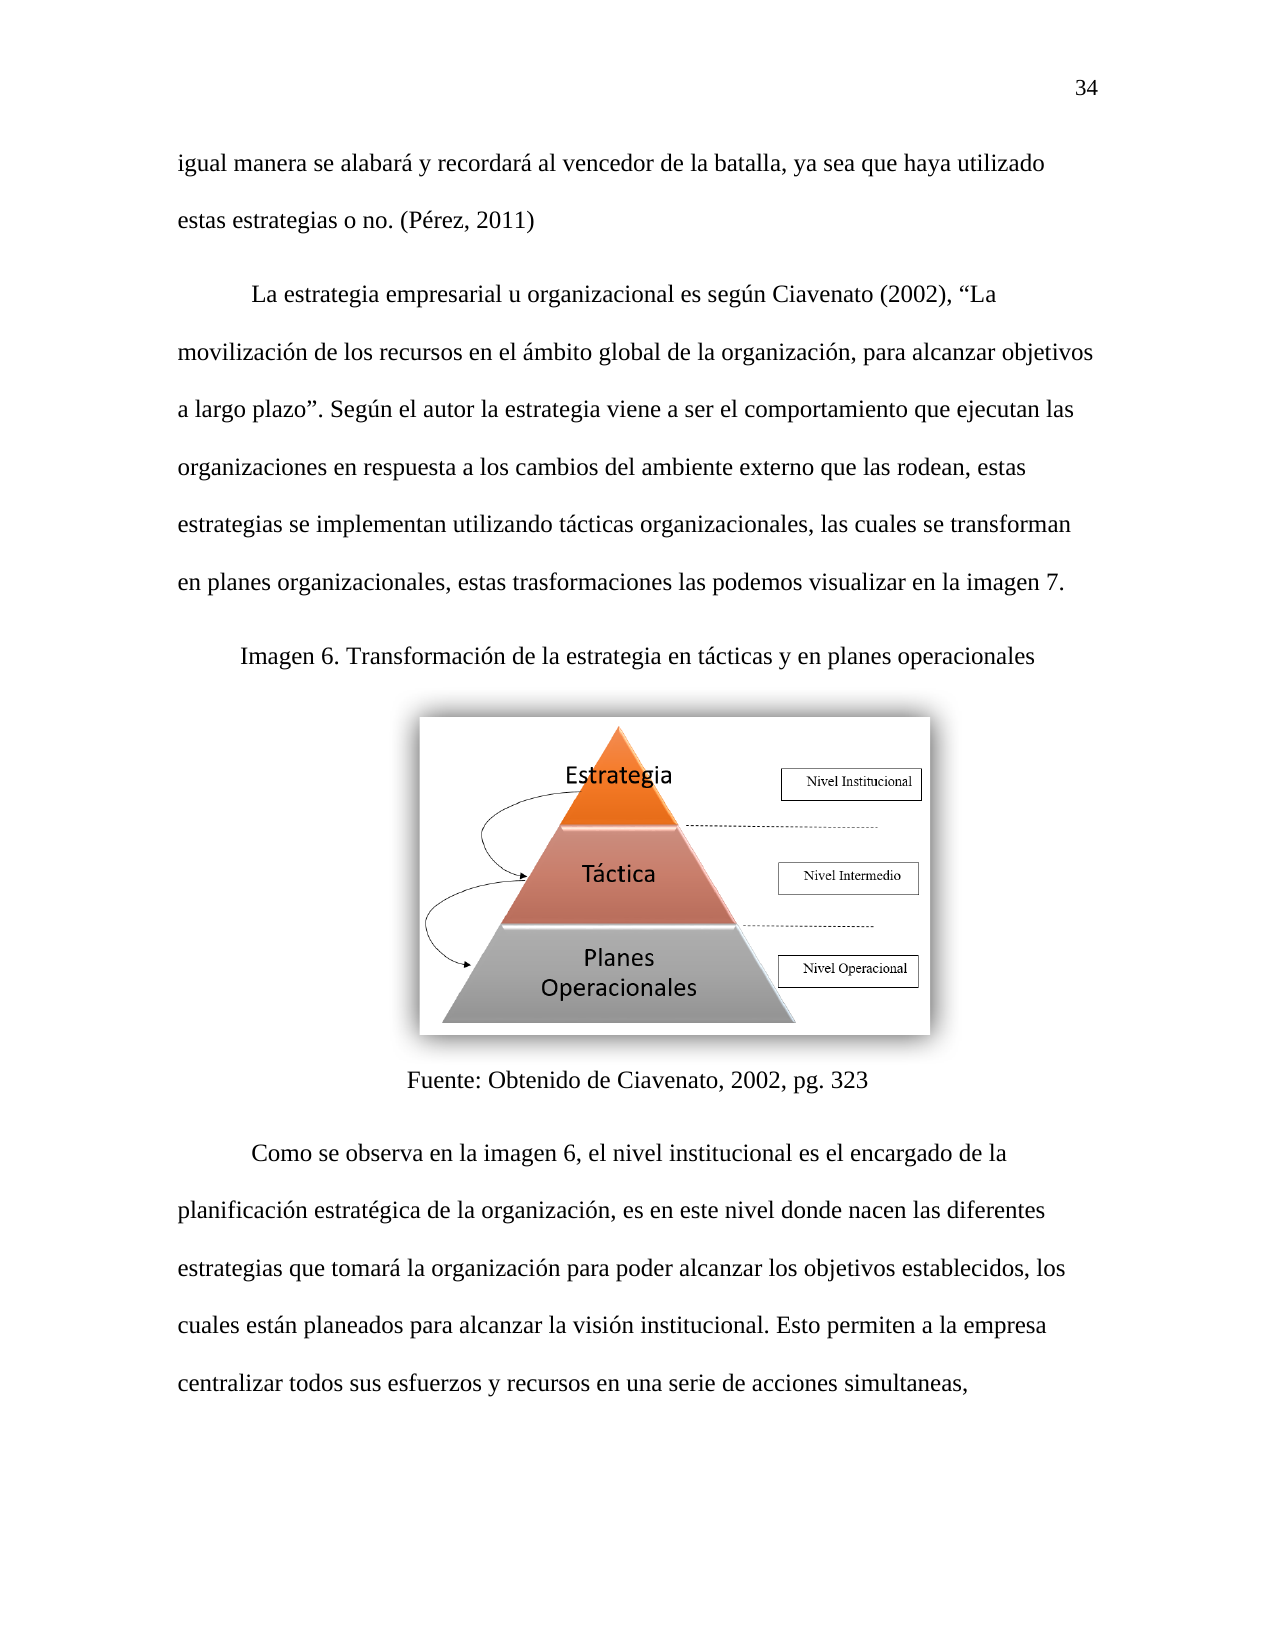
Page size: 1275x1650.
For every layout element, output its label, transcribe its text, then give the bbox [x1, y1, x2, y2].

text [177, 148, 1098, 234]
picture [419, 717, 931, 1035]
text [177, 1138, 1098, 1397]
text La estrategia empresarial u organizacional es según Ciavenato (2002), “La movilización de los recursos en el ámbito global de la organización, para alcanzar objetivos a largo plazo”. Según el autor la estrategia viene a ser el comportamiento que ejecutan las organizaciones en respuesta a los cambios del ambiente externo que las rodean, estas estrategias se implementan utilizando tácticas organizacionales, las cuales se transforman en planes organizacionales, estas trasformaciones las podemos visualizar en la imagen 7. [177, 279, 1098, 596]
table_cell 22 Agosto [400, 698, 951, 1054]
text Imagen 6. Transformación de la estrategia en tácticas y en planes operacionales [177, 641, 1098, 670]
